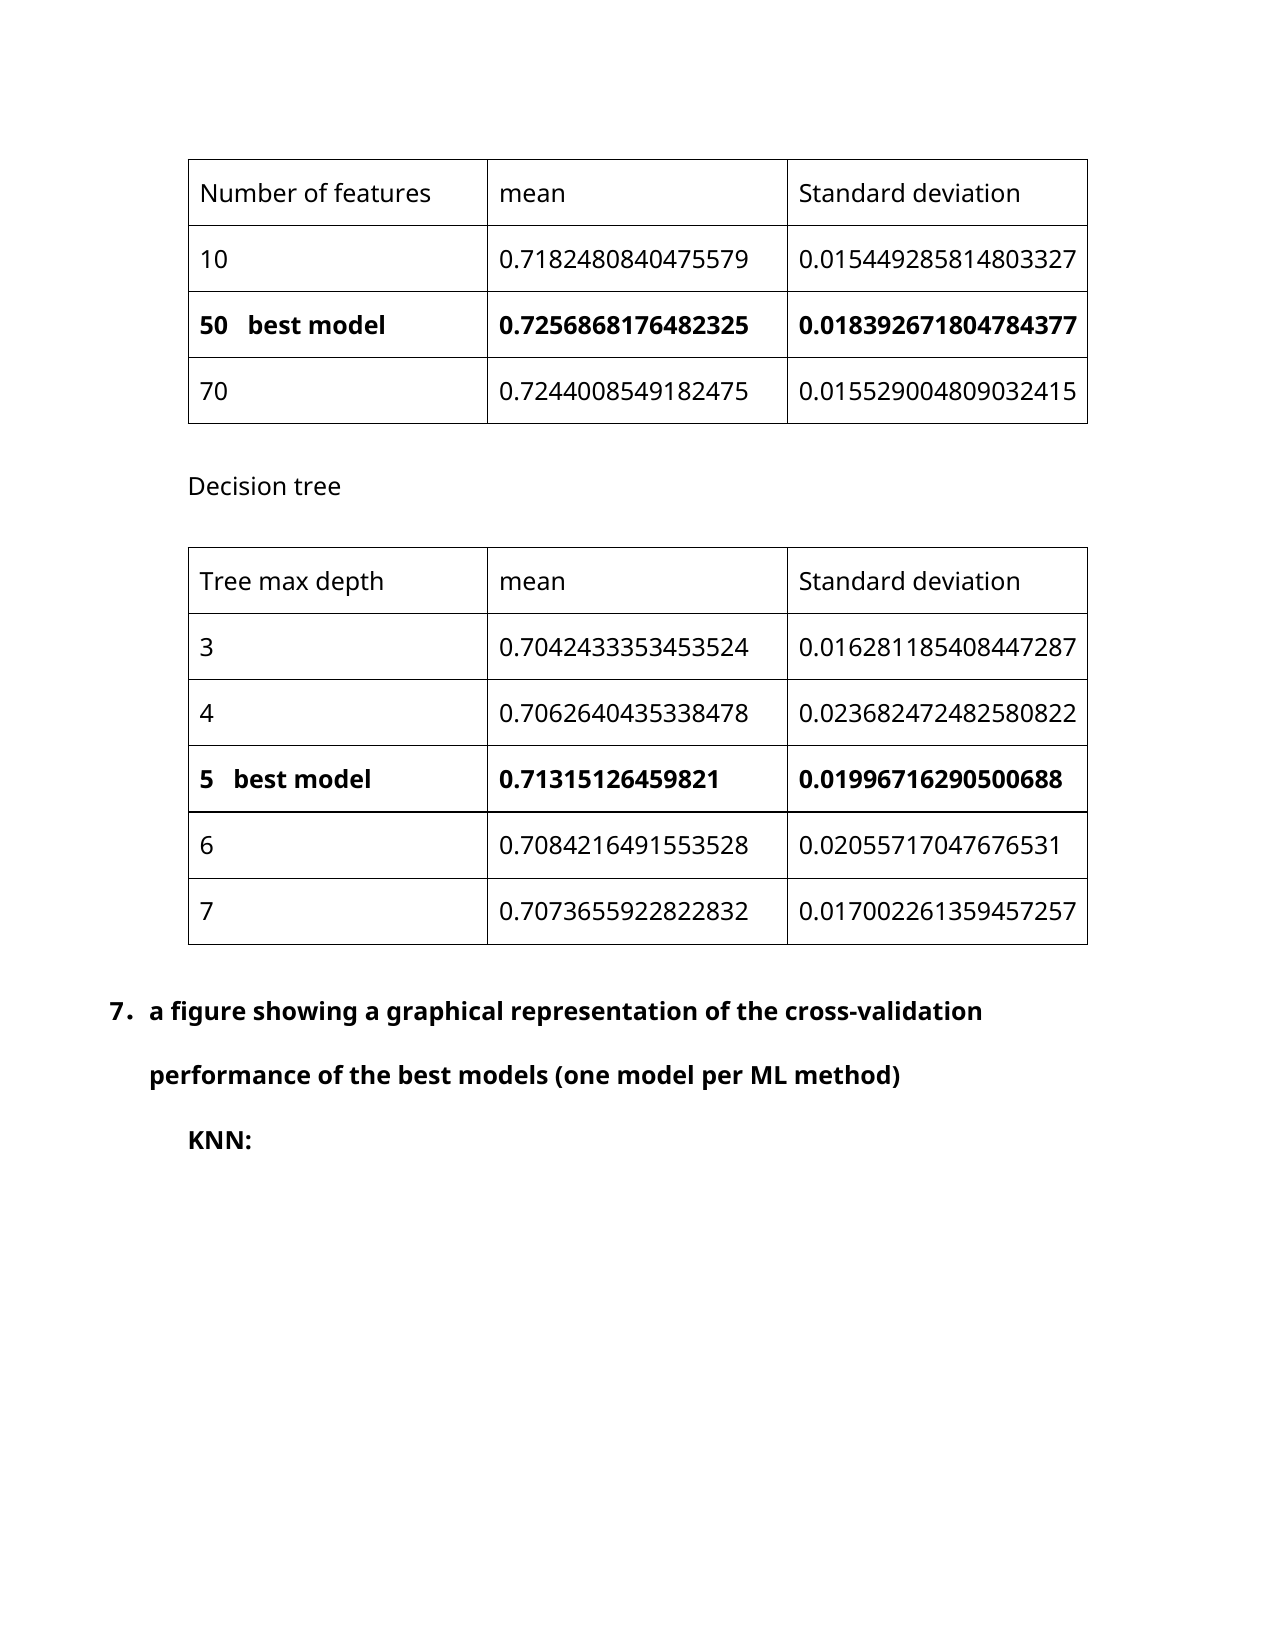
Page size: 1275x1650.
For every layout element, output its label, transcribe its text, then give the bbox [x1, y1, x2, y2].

table_cell 0.018392671804784377 [788, 292, 1087, 357]
table_cell 0.7182480840475579 [488, 226, 787, 291]
table_header Tree max depth [189, 548, 487, 613]
table_cell 0.023682472482580822 [788, 680, 1087, 745]
table_cell 0.015449285814803327 [788, 226, 1087, 291]
table_header mean [488, 160, 787, 225]
table_cell 0.01996716290500688 [788, 746, 1087, 811]
table_cell 0.71315126459821 [488, 746, 787, 811]
table_header mean [488, 548, 787, 613]
table_cell 10 [189, 226, 487, 291]
text KNN: [187, 1107, 1087, 1172]
table_cell 0.015529004809032415 [788, 358, 1087, 423]
table_header Standard deviation [788, 548, 1087, 613]
table_cell 0.7256868176482325 [488, 292, 787, 357]
table_header Standard deviation [788, 160, 1087, 225]
table_cell 50 best model [189, 292, 487, 357]
table_cell 7 [189, 879, 487, 943]
table_cell 4 [189, 680, 487, 745]
table_cell 0.7244008549182475 [488, 358, 787, 423]
table_cell 0.016281185408447287 [788, 614, 1087, 679]
table_cell 0.02055717047676531 [788, 813, 1087, 877]
table_cell 0.7073655922822832 [488, 879, 787, 943]
table_cell 0.7084216491553528 [488, 813, 787, 877]
table_header Number of features [189, 160, 487, 225]
list a figure showing a graphical representation of the cross-validation performance of the best models (one model per ML method) [109, 977, 1087, 1107]
text Decision tree [187, 453, 1150, 518]
table_cell 0.017002261359457257 [788, 879, 1087, 943]
table_cell 0.7042433353453524 [488, 614, 787, 679]
table_cell 3 [189, 614, 487, 679]
table_cell 5 best model [189, 746, 487, 811]
table_cell 6 [189, 813, 487, 877]
table_cell 70 [189, 358, 487, 423]
table_cell 0.7062640435338478 [488, 680, 787, 745]
